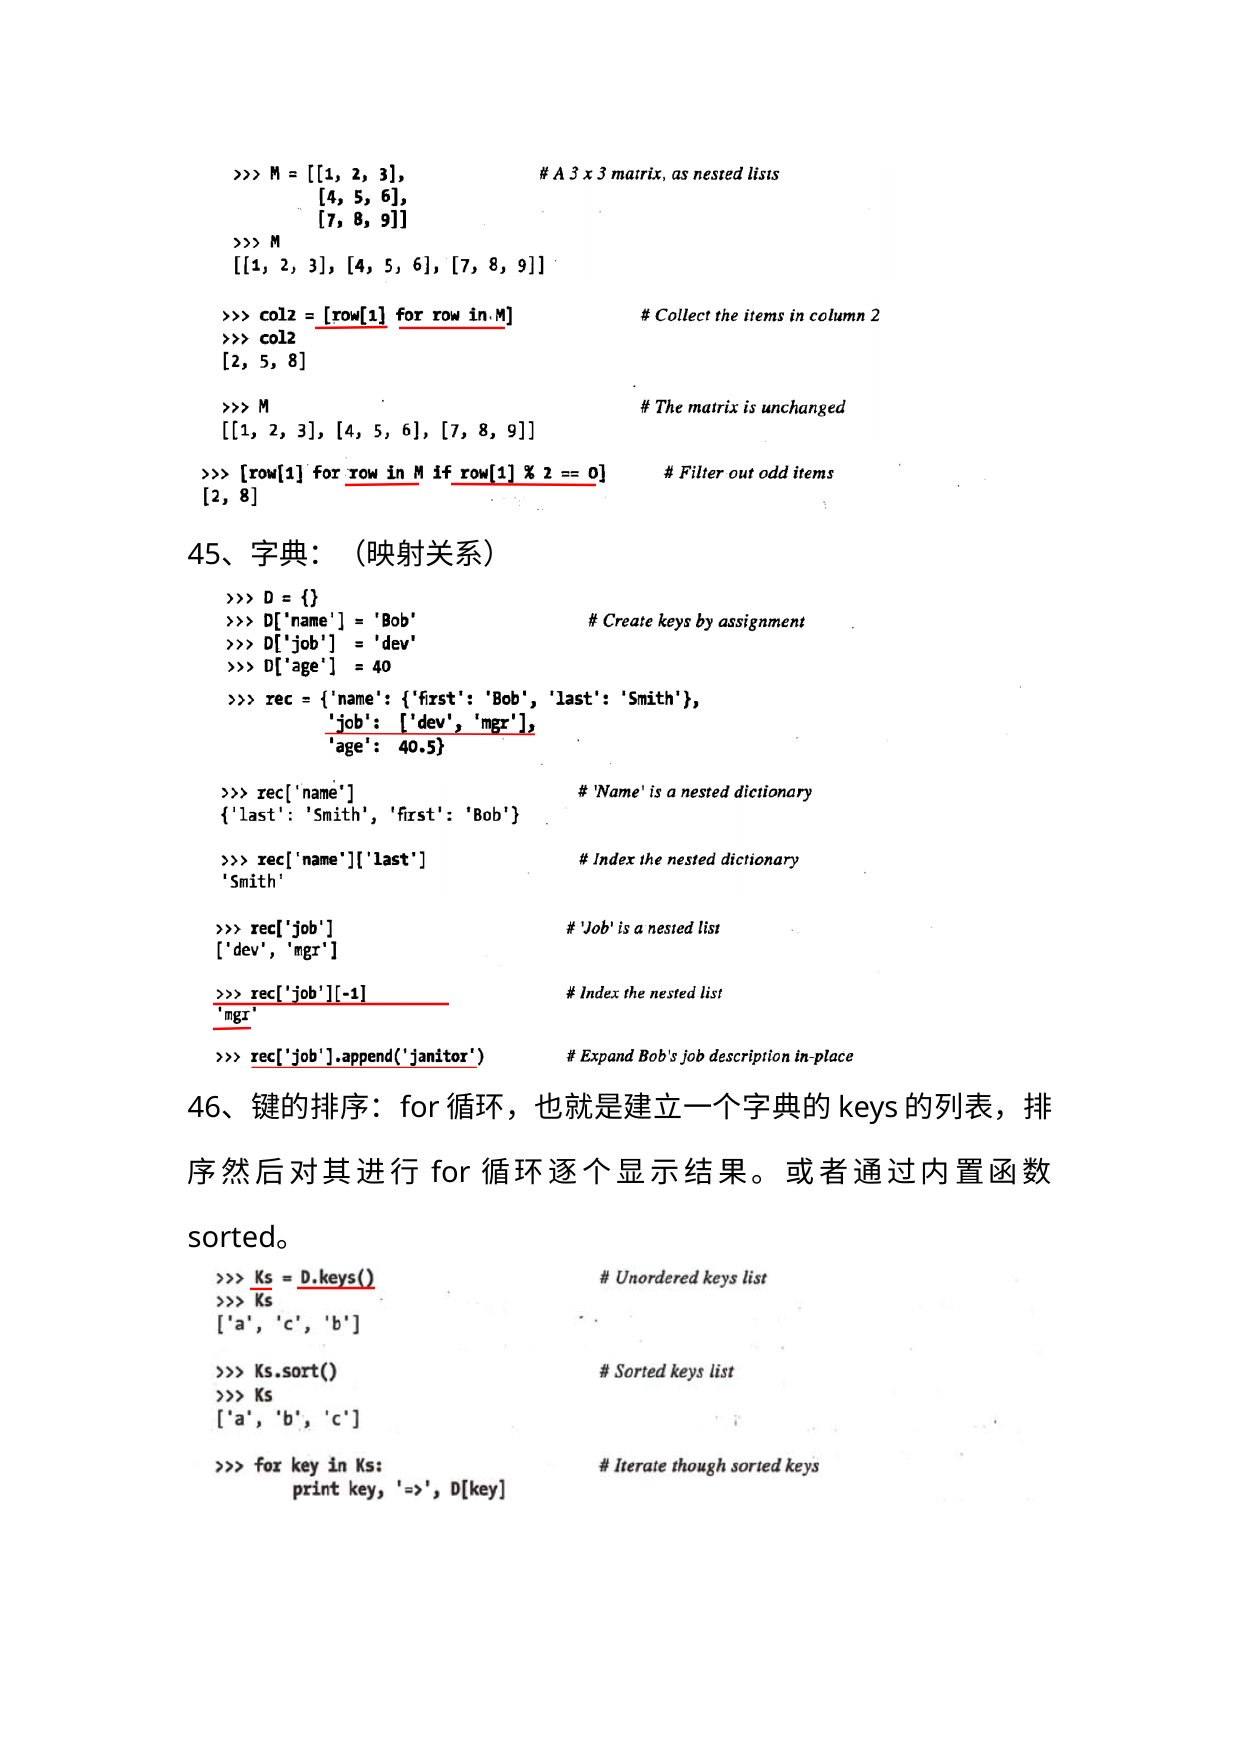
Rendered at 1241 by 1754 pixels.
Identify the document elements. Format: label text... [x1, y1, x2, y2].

picture [187, 1267, 1053, 1501]
picture [187, 779, 1053, 896]
text 46、键的排序：for循环，也就是建立一个字典的keys的列表，排序然后对其进行for循环逐个显示结果。或者通过内置函数sorted。 [187, 1072, 1053, 1267]
picture [187, 584, 1053, 680]
picture [187, 682, 1053, 765]
text 45、字典：（映射关系） [187, 519, 1053, 584]
picture [187, 454, 1053, 510]
picture [187, 162, 1053, 285]
picture [187, 909, 1053, 1068]
picture [187, 292, 1053, 444]
